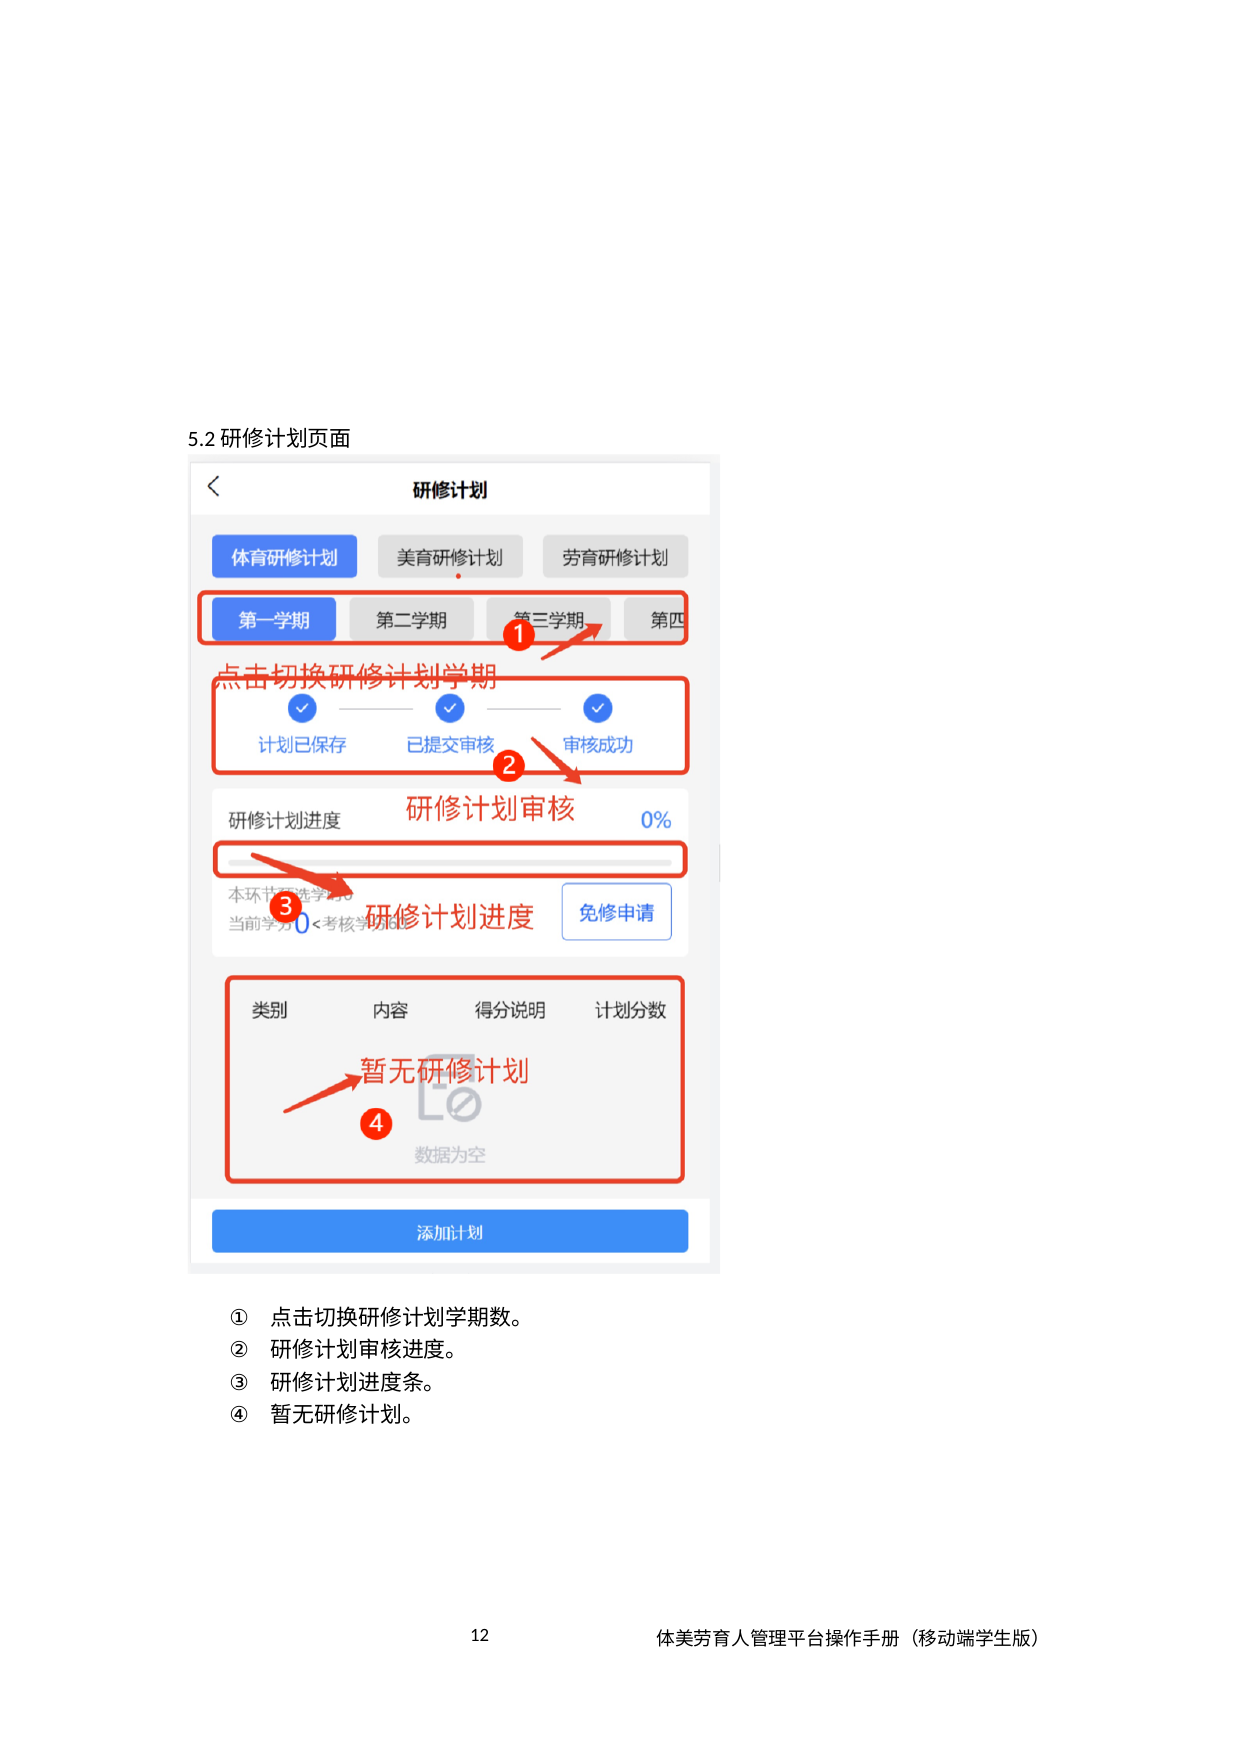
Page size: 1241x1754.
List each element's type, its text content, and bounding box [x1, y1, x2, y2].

picture [187, 454, 721, 1274]
text 5.2 研修计划页面 [187, 422, 1053, 454]
list 研修计划审核进度。 [187, 1332, 1053, 1364]
list 暂无研修计划。 [187, 1397, 1053, 1429]
list 研修计划进度条。 [187, 1364, 1053, 1397]
list 点击切换研修计划学期数。 [187, 1299, 1053, 1332]
